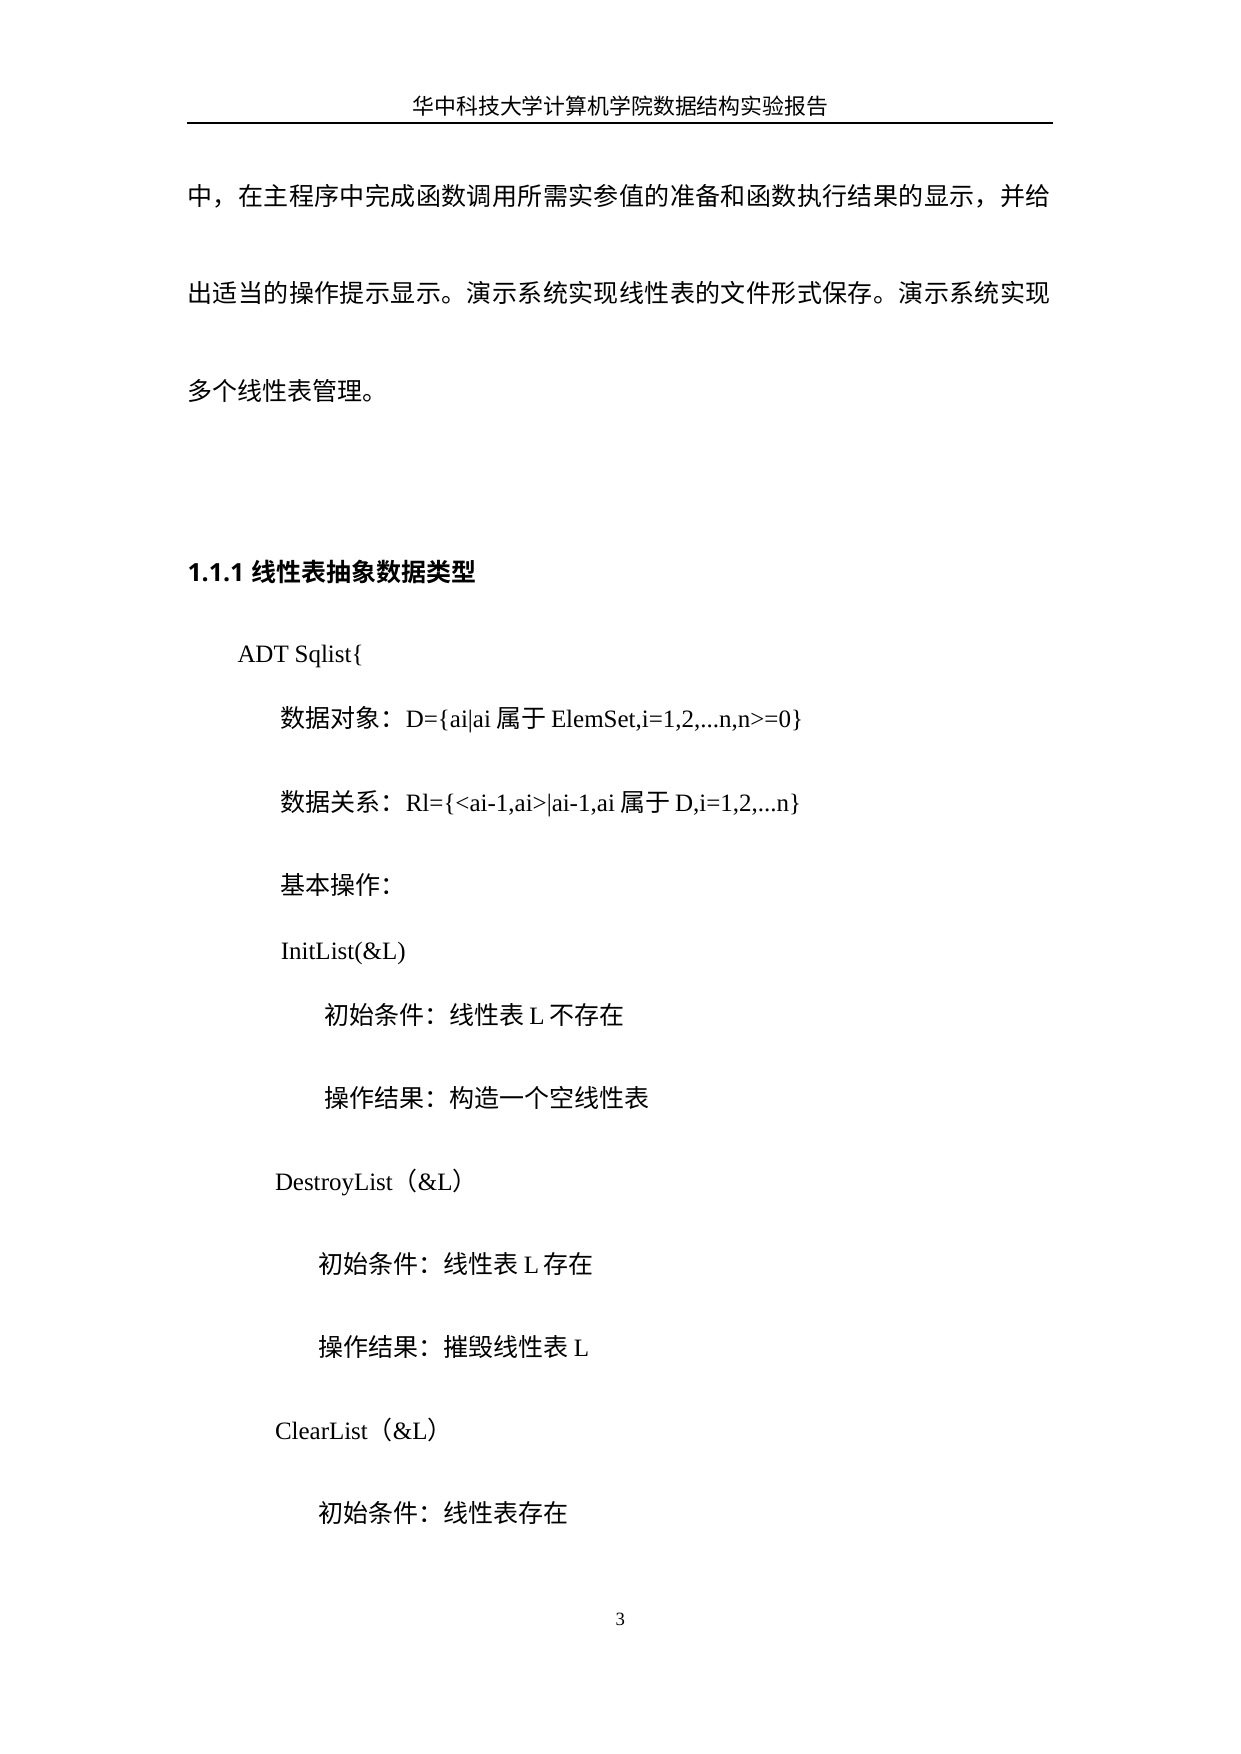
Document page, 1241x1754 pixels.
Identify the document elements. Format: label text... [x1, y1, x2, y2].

text 初始条件：线性表L不存在 [187, 981, 1053, 1046]
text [187, 162, 1053, 422]
text 初始条件：线性表存在 [275, 1479, 1053, 1544]
text DestroyList（&L） [231, 1147, 1053, 1212]
text InitList(&L) [187, 934, 1053, 966]
subtitle 1.1.1 线性表抽象数据类型 [187, 538, 1053, 603]
text ADT Sqlist{ [187, 638, 1053, 670]
text 数据对象：D={ai|ai属于ElemSet,i=1,2,...n,n>=0} [187, 684, 1053, 749]
text 操作结果：摧毁线性表L [275, 1313, 1053, 1378]
text 初始条件：线性表L存在 [275, 1230, 1053, 1295]
text ClearList（&L） [275, 1396, 1053, 1461]
text 操作结果：构造一个空线性表 [187, 1064, 1053, 1129]
text 基本操作： [187, 851, 1053, 916]
text 数据关系：Rl={<ai-1,ai>|ai-1,ai属于D,i=1,2,...n} [187, 768, 1053, 833]
